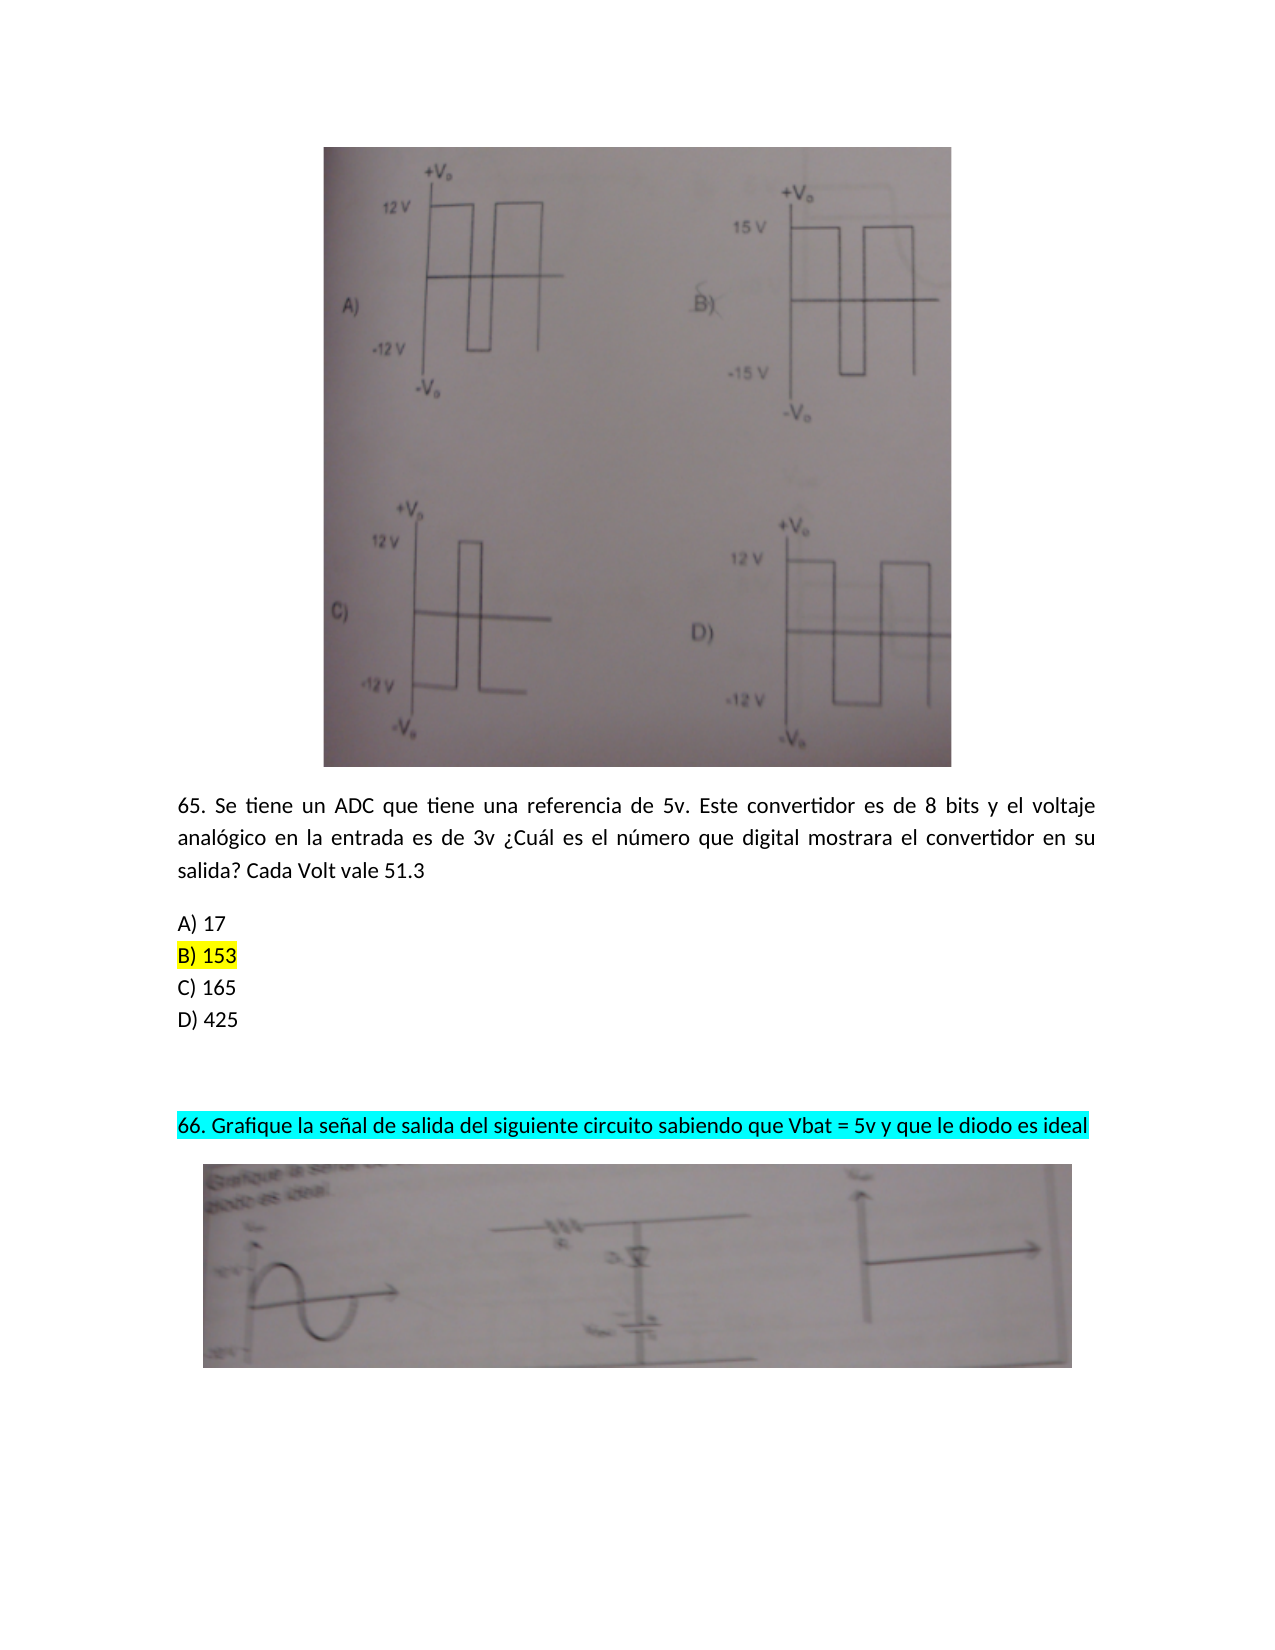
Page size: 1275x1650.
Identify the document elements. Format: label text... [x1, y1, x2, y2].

picture [203, 1164, 1072, 1368]
text A) 17 B) 153 C) 165 D) 425 [177, 909, 1098, 1033]
picture [323, 147, 952, 767]
text 65. Se tiene un ADC que tiene una referencia de 5v. Este convertidor es de 8 bits y el voltaje analógico en la entrada es de 3v ¿Cuál es el número que digital mostrara el convertidor en su salida? Cada Volt vale 51.3 [177, 791, 1098, 884]
